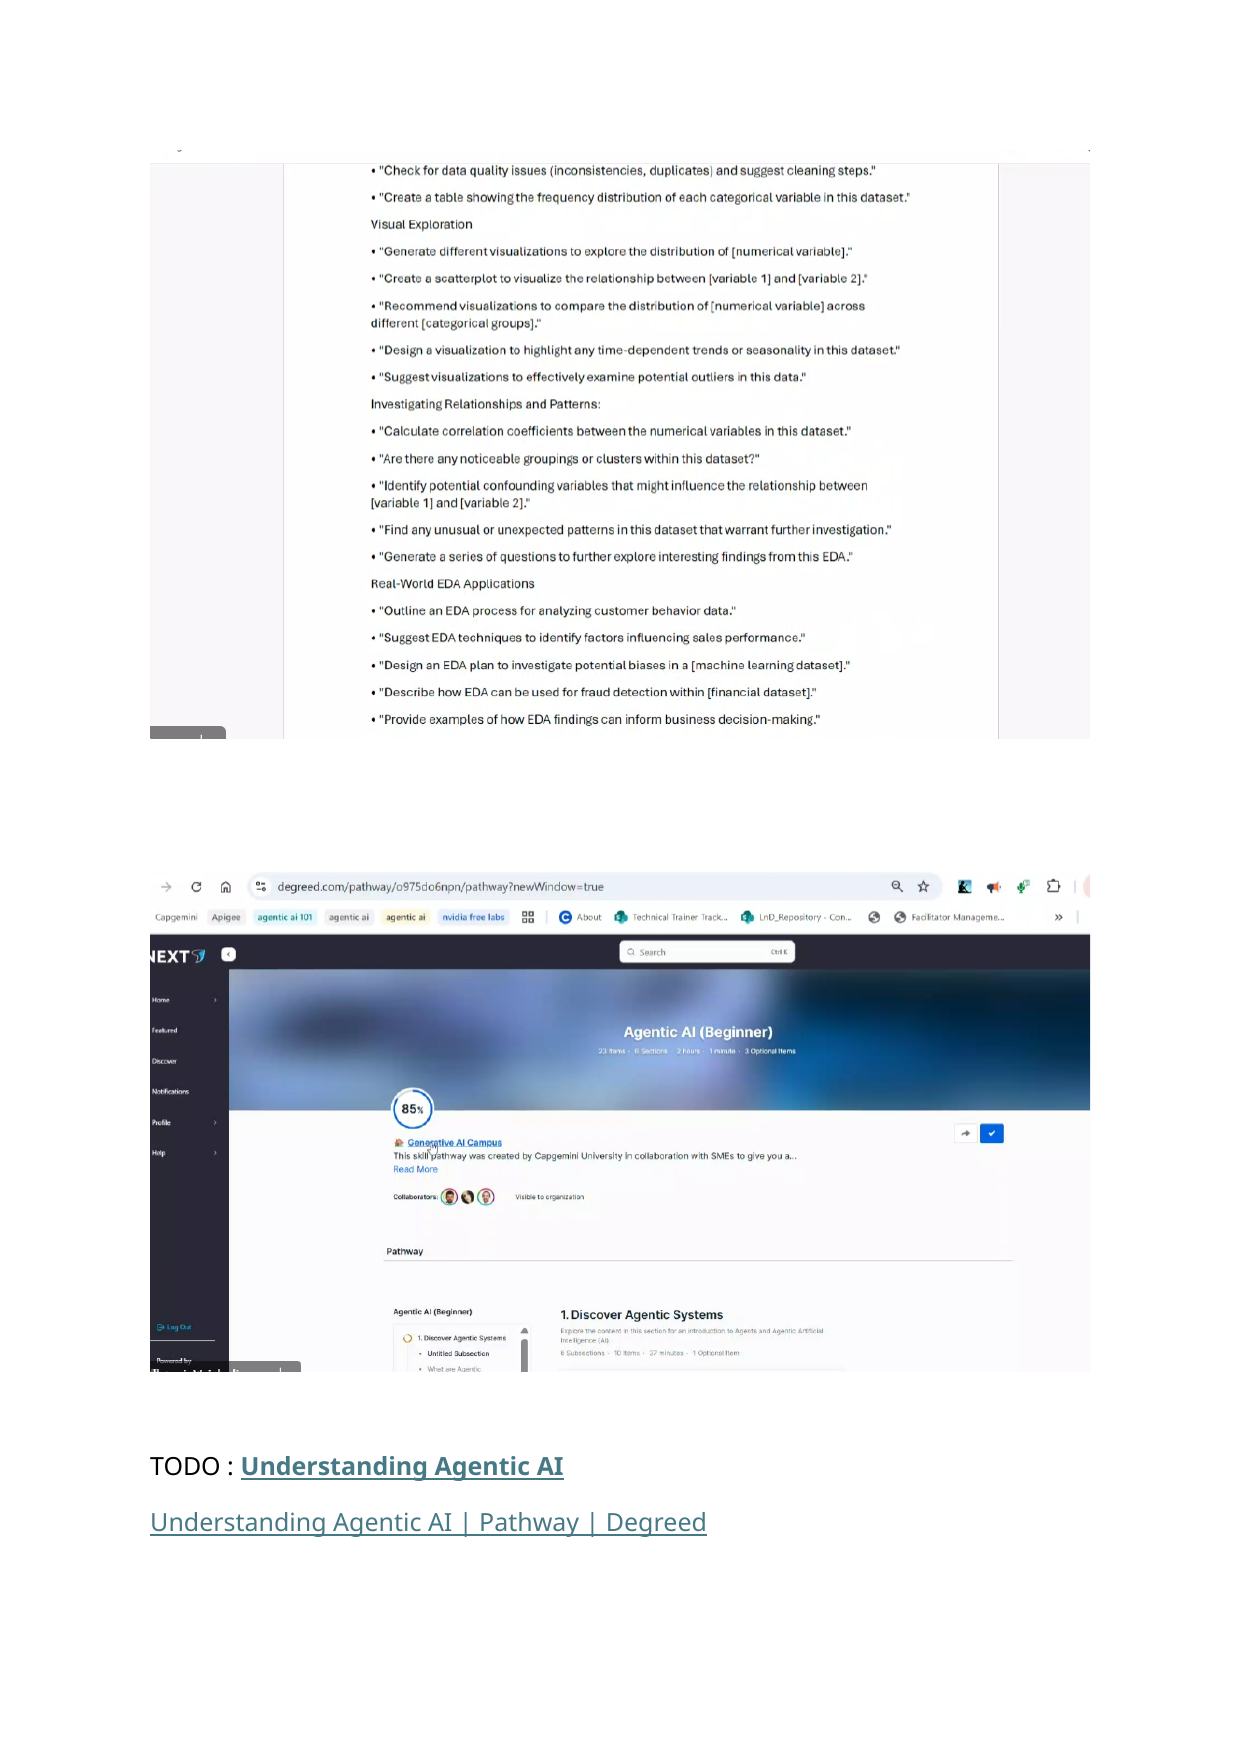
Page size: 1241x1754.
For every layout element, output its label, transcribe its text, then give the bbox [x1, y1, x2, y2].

text Understanding Agentic AI | Pathway | Degreed [150, 1505, 1090, 1539]
picture [150, 150, 1091, 739]
text TODO : Understanding Agentic AI [150, 1449, 1090, 1483]
picture [150, 872, 1091, 1372]
